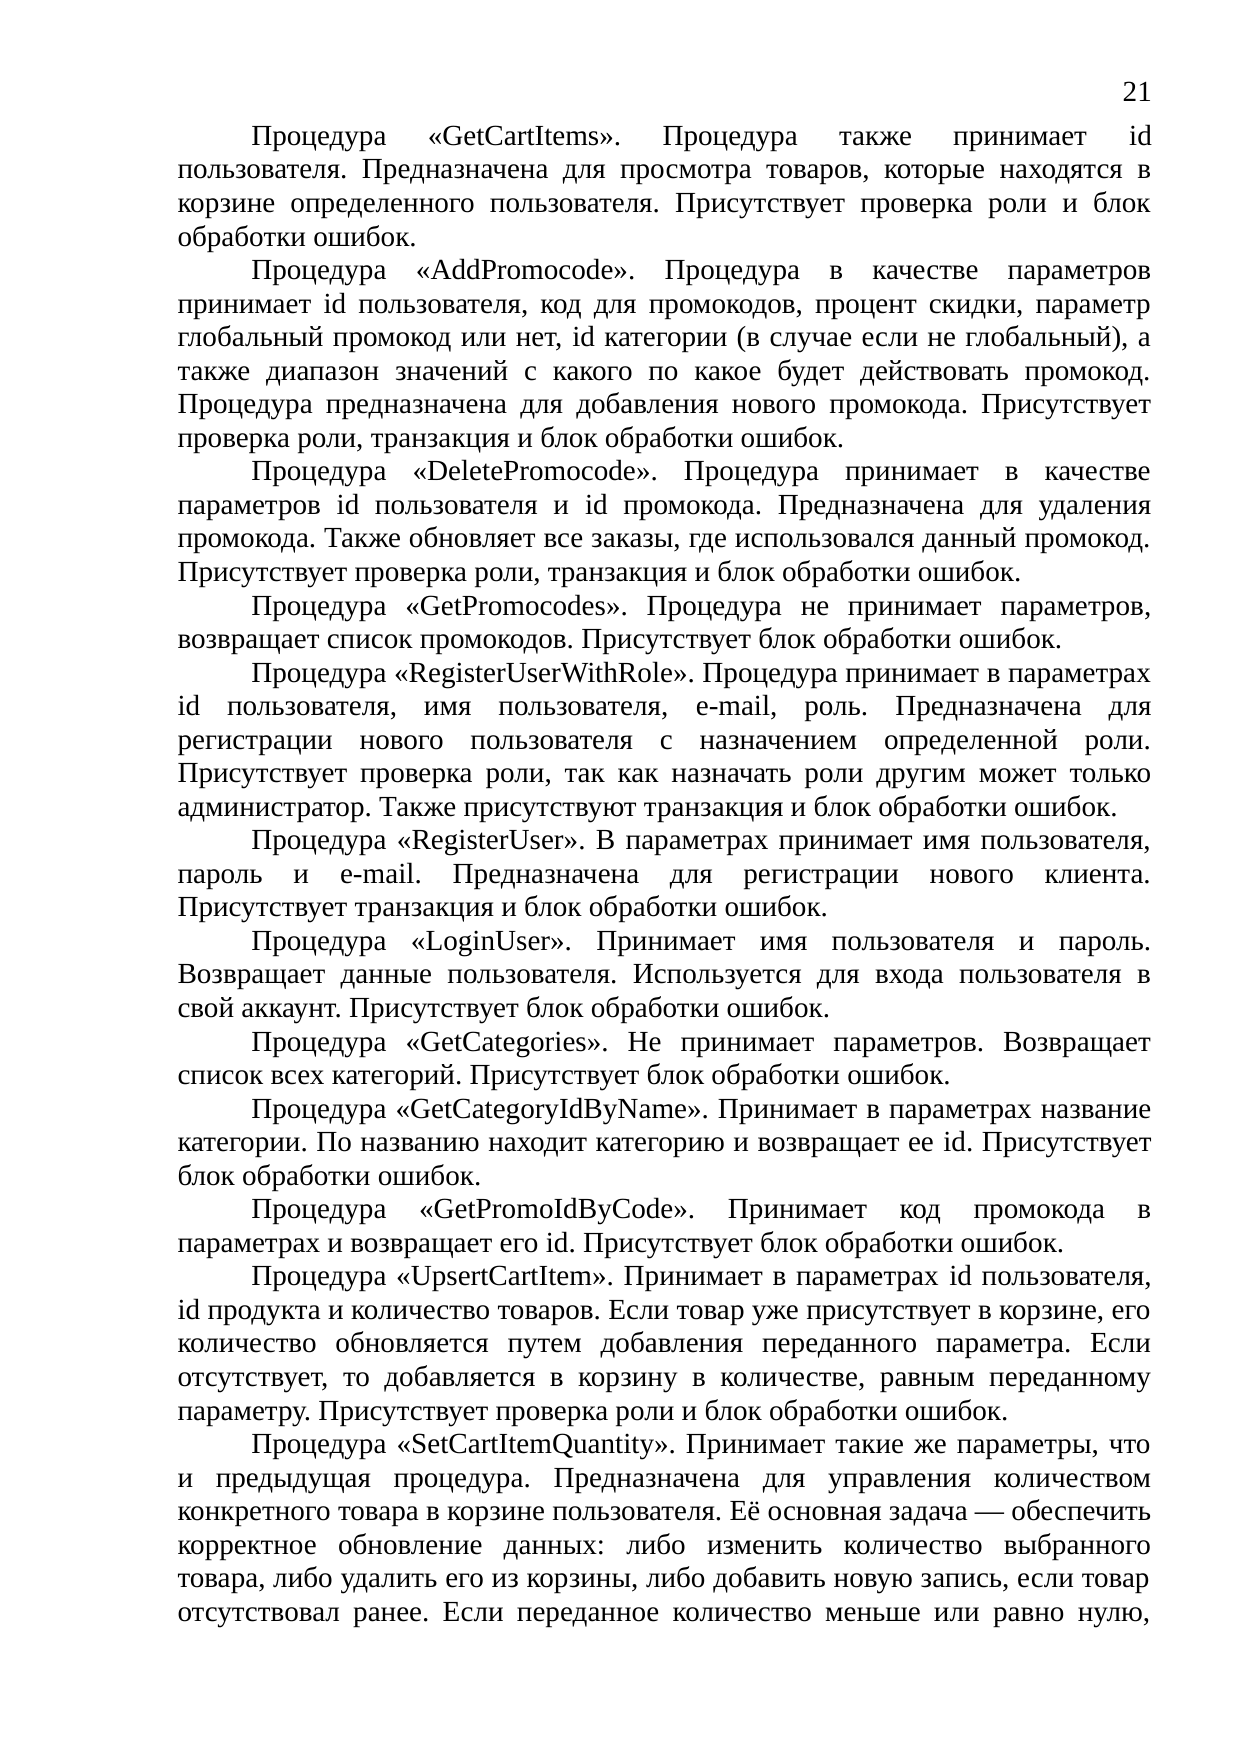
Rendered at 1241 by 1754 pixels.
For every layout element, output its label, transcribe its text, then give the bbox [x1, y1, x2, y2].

text Процедура «UpsertCartItem». Принимает в параметрах id пользователя, id продукта и количество товаров. Если товар уже присутствует в корзине, его количество обновляется путем добавления переданного параметра. Если отсутствует, то добавляется в корзину в количестве, равным переданному параметру. Присутствует проверка роли и блок обработки ошибок. [177, 1258, 1152, 1426]
text Процедура «RegisterUser». В параметрах принимает имя пользователя, пароль и e-mail. Предназначена для регистрации нового клиента. Присутствует транзакция и блок обработки ошибок. [177, 822, 1152, 923]
text Процедура «GetPromocodes». Процедура не принимает параметров, возвращает список промокодов. Присутствует блок обработки ошибок. [177, 588, 1152, 655]
text Процедура «AddPromocode». Процедура в качестве параметров принимает id пользователя, код для промокодов, процент скидки, параметр глобальный промокод или нет, id категории (в случае если не глобальный), а также диапазон значений с какого по какое будет действовать промокод. Процедура предназначена для добавления нового промокода. Присутствует проверка роли, транзакция и блок обработки ошибок. [177, 252, 1152, 453]
text Процедура «GetCategories». Не принимает параметров. Возвращает список всех категорий. Присутствует блок обработки ошибок. [177, 1024, 1152, 1091]
text Процедура «GetCartItems». Процедура также принимает id пользователя. Предназначена для просмотра товаров, которые находятся в корзине определенного пользователя. Присутствует проверка роли и блок обработки ошибок. [177, 118, 1152, 252]
text Процедура «DeletePromocode». Процедура принимает в качестве параметров id пользователя и id промокода. Предназначена для удаления промокода. Также обновляет все заказы, где использовался данный промокод. Присутствует проверка роли, транзакция и блок обработки ошибок. [177, 453, 1152, 588]
text Процедура «GetCategoryIdByName». Принимает в параметрах название категории. По названию находит категорию и возвращает ее id. Присутствует блок обработки ошибок. [177, 1091, 1152, 1191]
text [177, 1426, 1152, 1627]
text Процедура «GetPromoIdByCode». Принимает код промокода в параметрах и возвращает его id. Присутствует блок обработки ошибок. [177, 1191, 1152, 1258]
text Процедура «RegisterUserWithRole». Процедура принимает в параметрах id пользователя, имя пользователя, e-mail, роль. Предназначена для регистрации нового пользователя с назначением определенной роли. Присутствует проверка роли, так как назначать роли другим может только администратор. Также присутствуют транзакция и блок обработки ошибок. [177, 655, 1152, 822]
text Процедура «LoginUser». Принимает имя пользователя и пароль. Возвращает данные пользователя. Используется для входа пользователя в свой аккаунт. Присутствует блок обработки ошибок. [177, 923, 1152, 1024]
